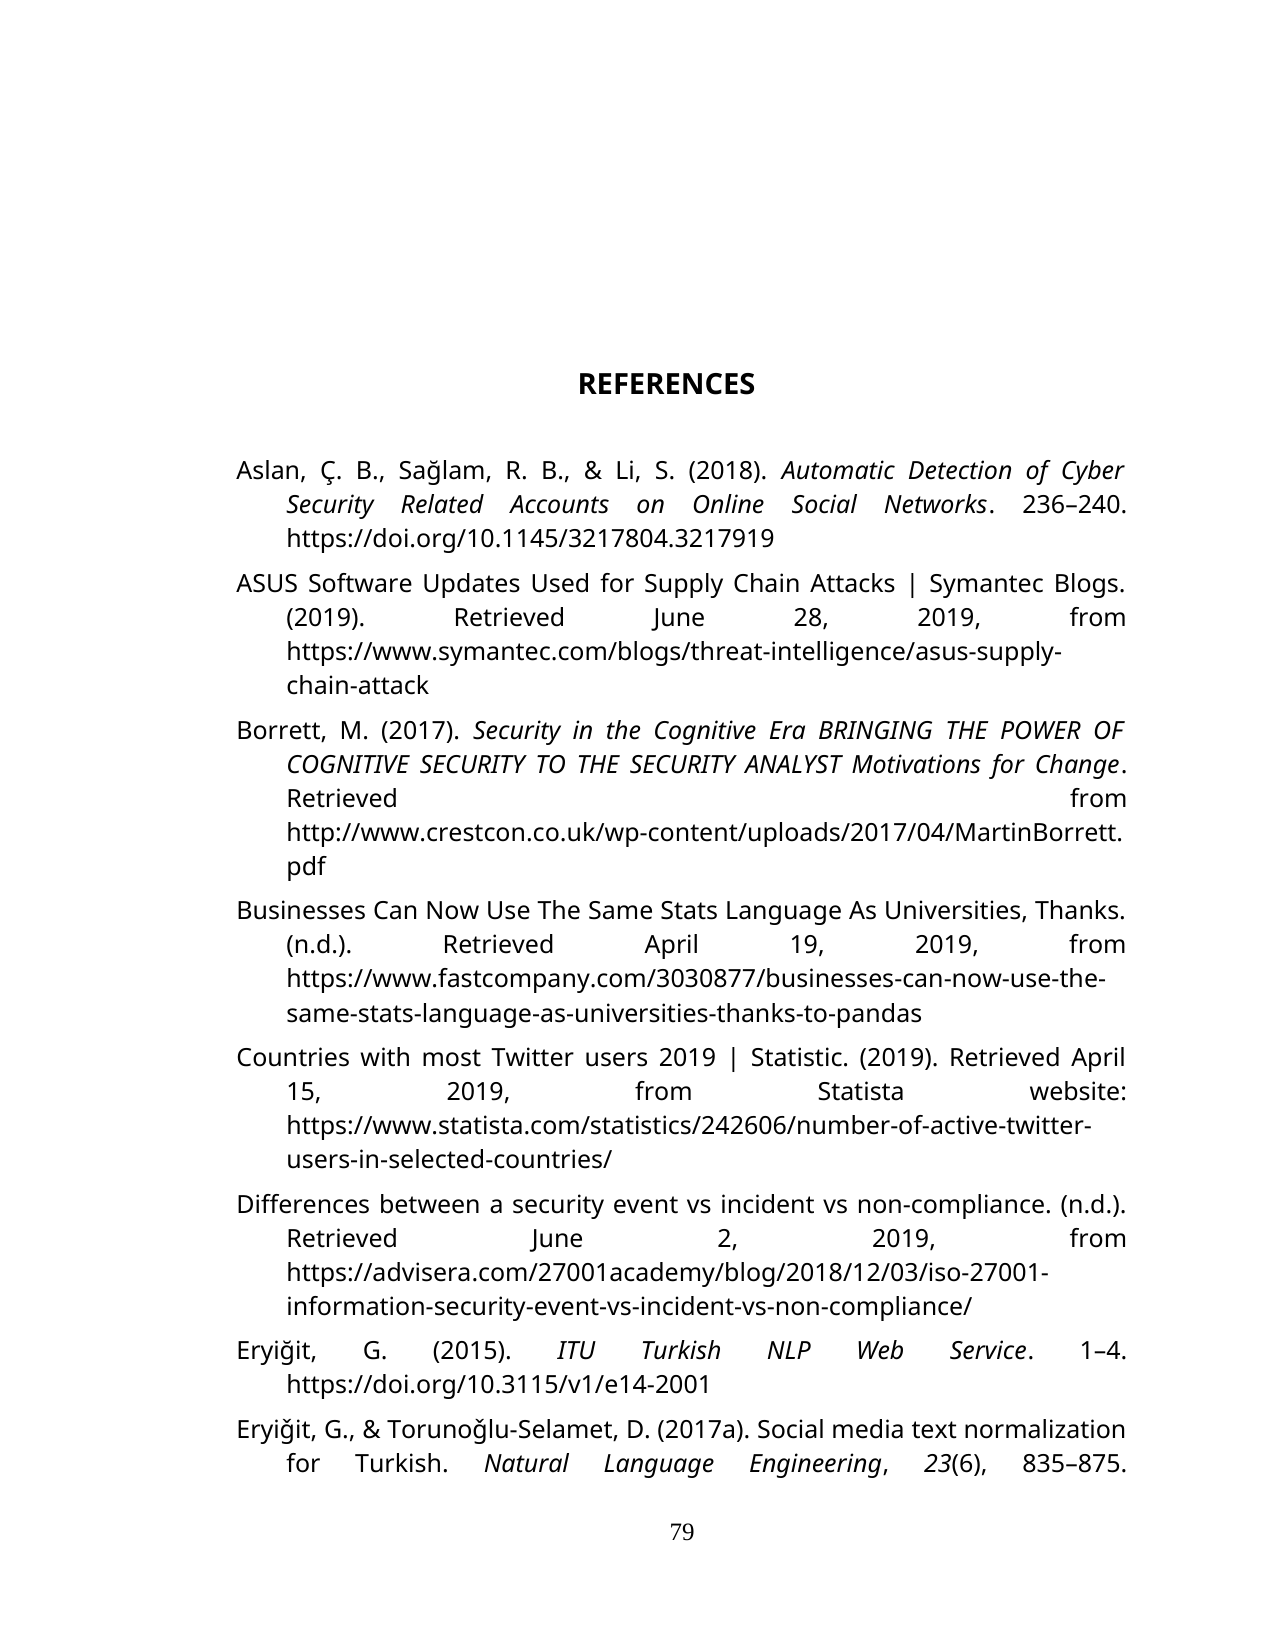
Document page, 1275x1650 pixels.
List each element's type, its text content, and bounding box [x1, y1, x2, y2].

text Eryiğit, G. (2015). ITU Turkish NLP Web Service. 1–4. https://doi.org/10.3115/v1/e14-2001 [236, 1333, 1127, 1401]
subtitle REFERENCES [236, 363, 1097, 403]
text Businesses Can Now Use The Same Stats Language As Universities, Thanks. (n.d.). Retrieved April 19, 2019, from https://www.fastcompany.com/3030877/businesses-can-now-use-the-same-stats-language-as-universities-thanks-to-pandas [236, 893, 1127, 1029]
text ASUS Software Updates Used for Supply Chain Attacks | Symantec Blogs. (2019). Retrieved June 28, 2019, from https://www.symantec.com/blogs/threat-intelligence/asus-supply-chain-attack [236, 566, 1127, 702]
text Countries with most Twitter users 2019 | Statistic. (2019). Retrieved April 15, 2019, from Statista website: https://www.statista.com/statistics/242606/number-of-active-twitter-users-in-selected-countries/ [236, 1040, 1127, 1176]
text Differences between a security event vs incident vs non-compliance. (n.d.). Retrieved June 2, 2019, from https://advisera.com/27001academy/blog/2018/12/03/iso-27001-information-security-event-vs-incident-vs-non-compliance/ [236, 1186, 1127, 1323]
text Aslan, Ç. B., Sağlam, R. B., & Li, S. (2018). Automatic Detection of Cyber Security Related Accounts on Online Social Networks. 236–240. https://doi.org/10.1145/3217804.3217919 [236, 453, 1127, 555]
text Borrett, M. (2017). Security in the Cognitive Era BRINGING THE POWER OF COGNITIVE SECURITY TO THE SECURITY ANALYST Motivations for Change. Retrieved from http://www.crestcon.co.uk/wp-content/uploads/2017/04/MartinBorrett.pdf [236, 712, 1127, 883]
